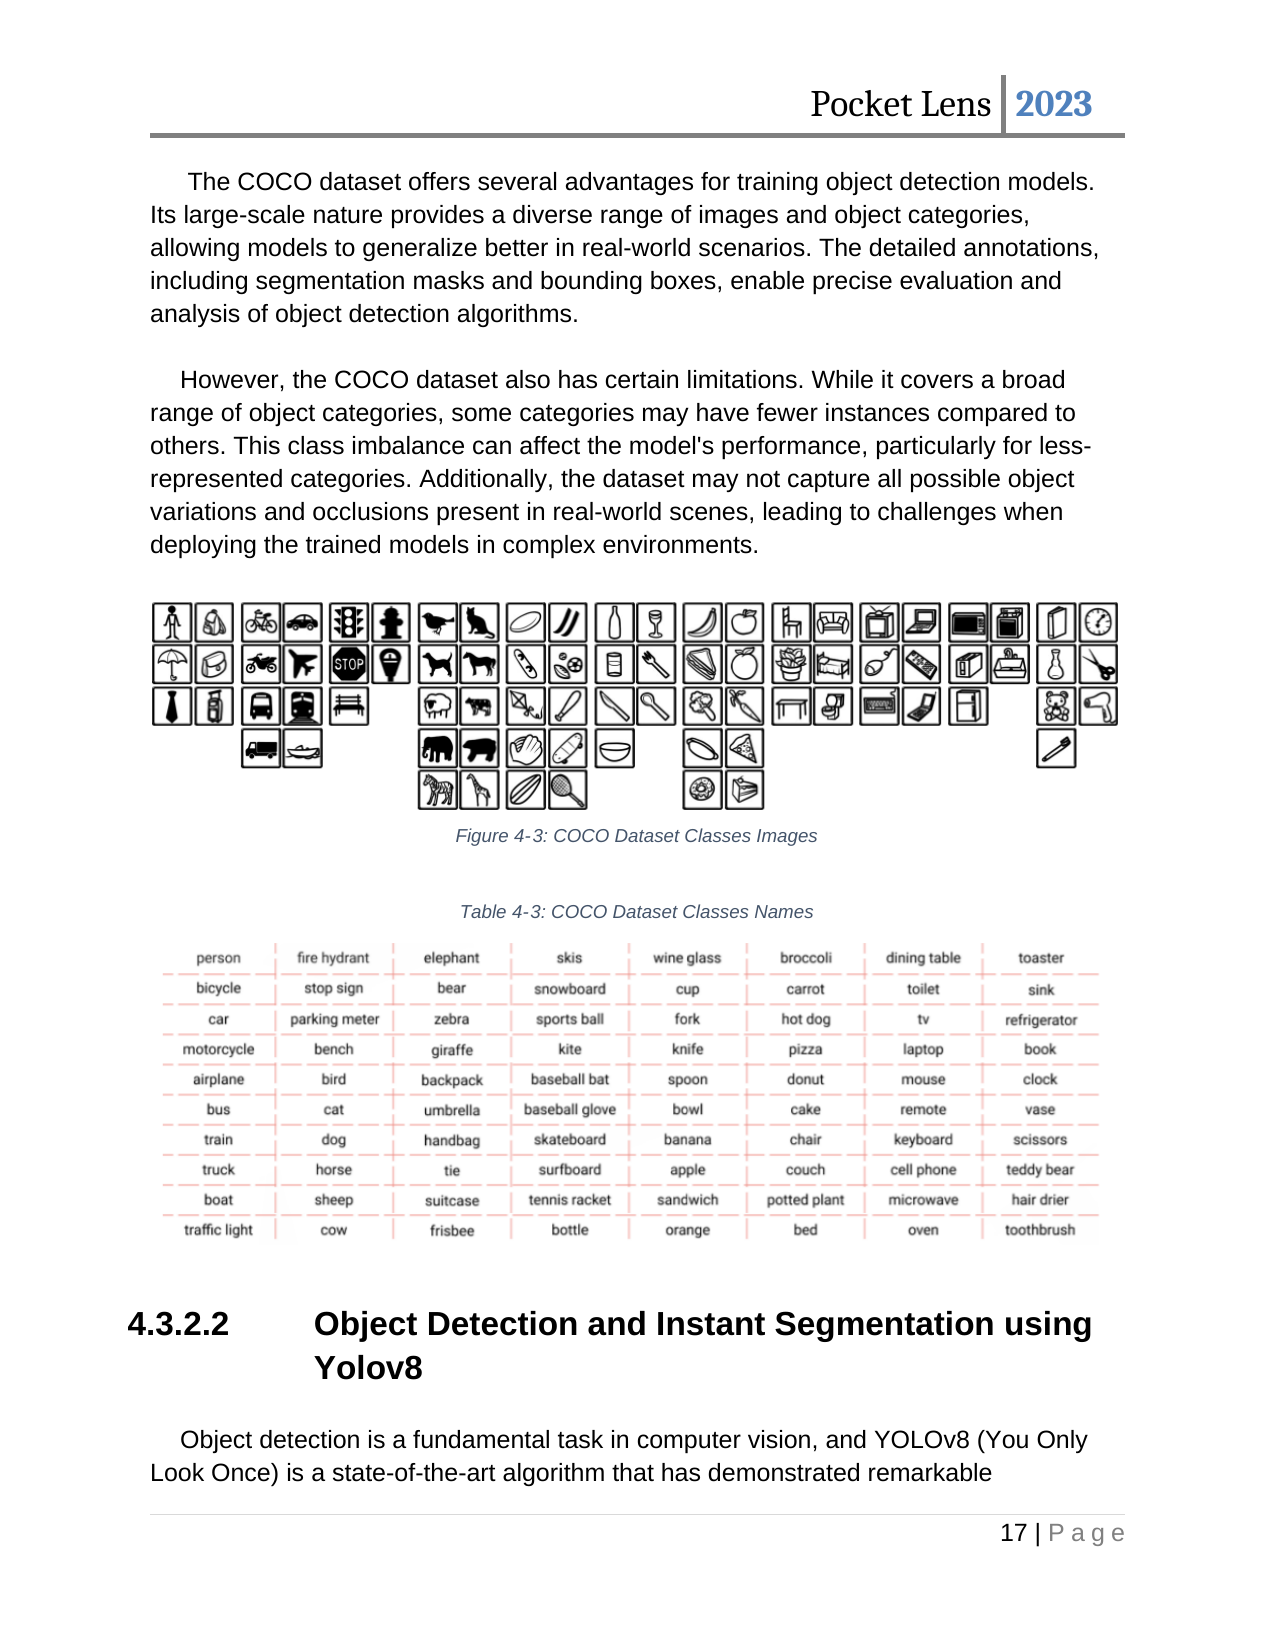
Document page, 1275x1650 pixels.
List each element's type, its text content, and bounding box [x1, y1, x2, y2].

picture [150, 942, 1125, 1256]
text However, the COCO dataset also has certain limitations. While it covers a broad range of object categories, some categories may have fewer instances compared to others. This class imbalance can affect the model's performance, particularly for less-represented categories. Additionally, the dataset may not capture all possible object variations and occlusions present in real-world scenes, leading to challenges when deploying the trained models in complex environments. [150, 365, 1125, 558]
picture [150, 595, 1125, 821]
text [150, 1425, 1125, 1487]
text The COCO dataset offers several advantages for training object detection models. Its large-scale nature provides a diverse range of images and object categories, allowing models to generalize better in real-world scenarios. The detailed annotations, including segmentation masks and bounding boxes, enable precise evaluation and analysis of object detection algorithms. [150, 167, 1125, 327]
subtitle Object Detection and Instant Segmentation using Yolov8 [229, 1303, 1125, 1386]
